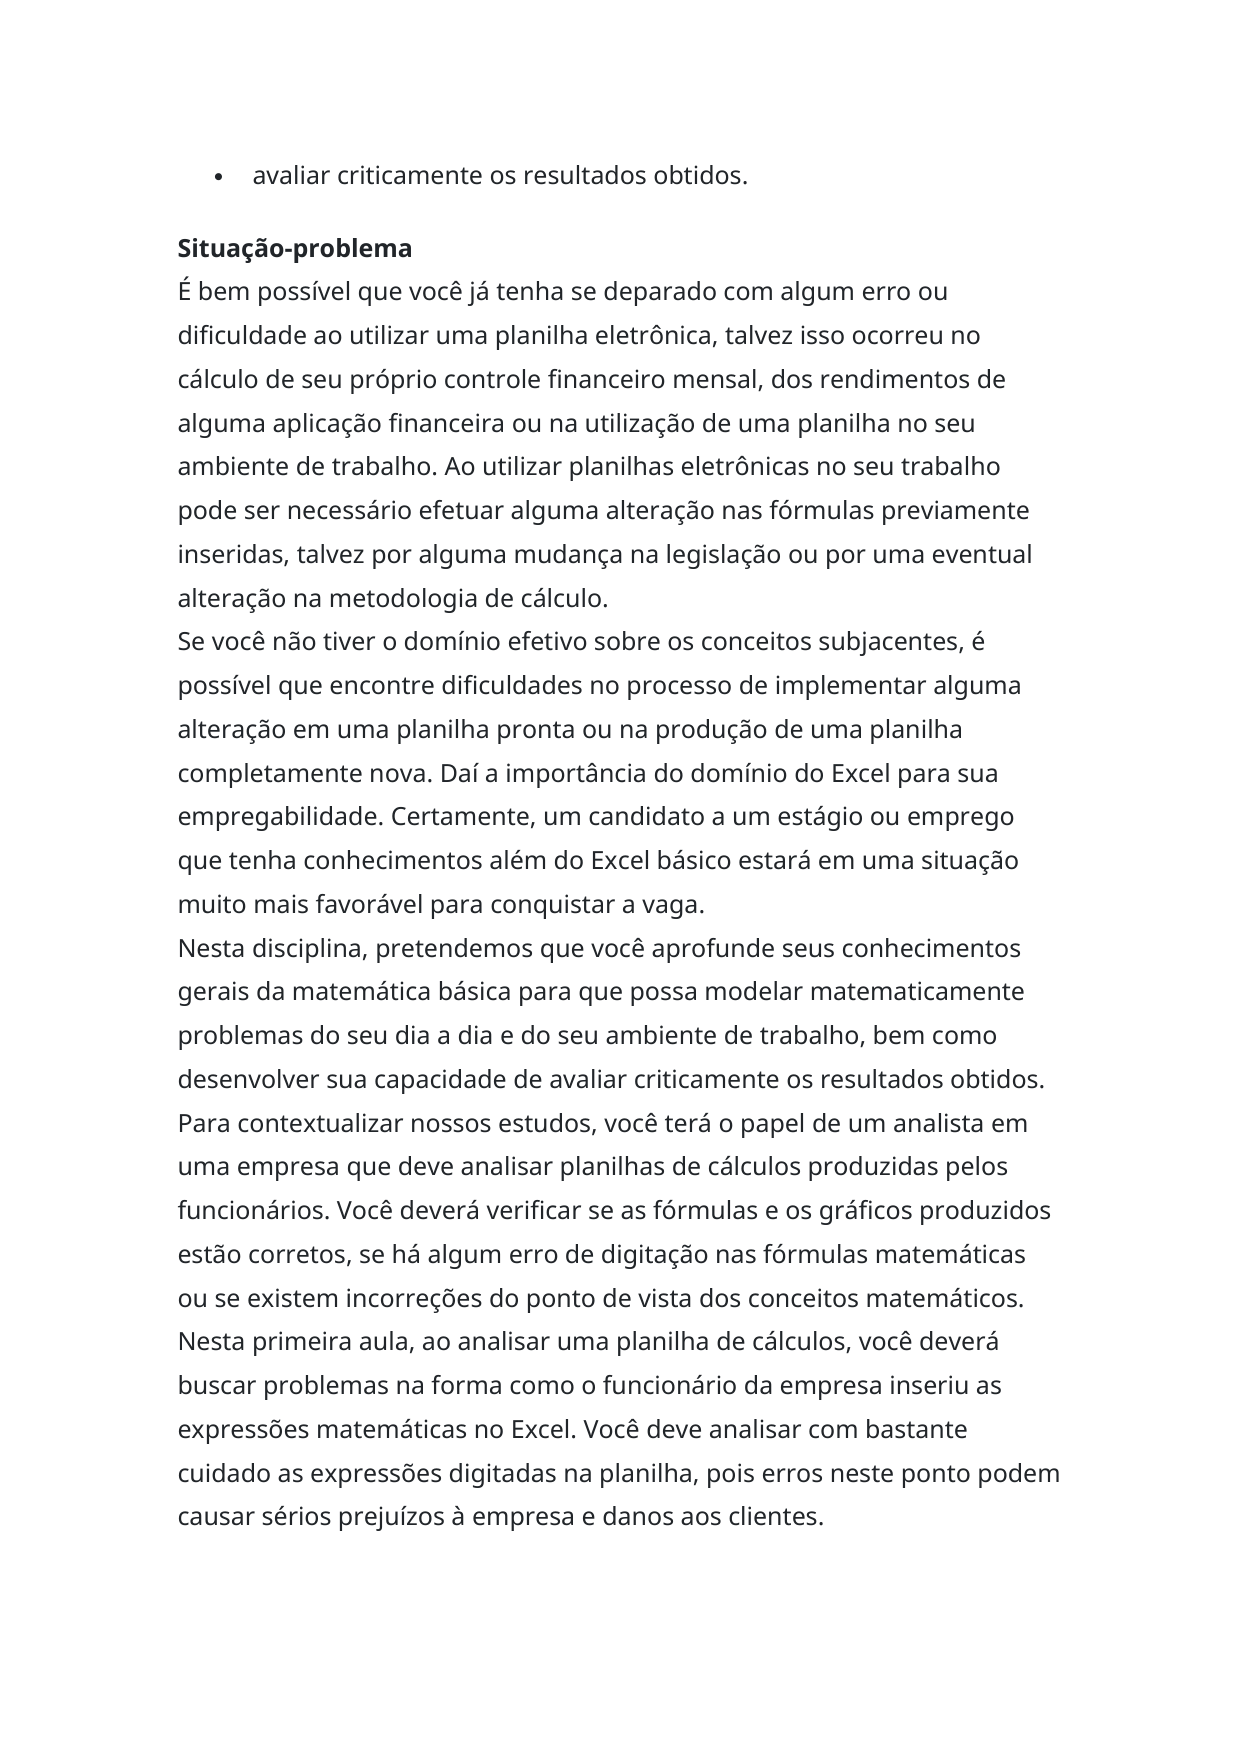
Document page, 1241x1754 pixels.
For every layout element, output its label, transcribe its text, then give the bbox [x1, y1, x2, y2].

text Nesta disciplina, pretendemos que você aprofunde seus conhecimentos gerais da matemática básica para que possa modelar matematicamente problemas do seu dia a dia e do seu ambiente de trabalho, bem como desenvolver sua capacidade de avaliar criticamente os resultados obtidos. [177, 921, 1063, 1096]
text Para contextualizar nossos estudos, você terá o papel de um analista em uma empresa que deve analisar planilhas de cálculos produzidas pelos funcionários. Você deverá verificar se as fórmulas e os gráficos produzidos estão corretos, se há algum erro de digitação nas fórmulas matemáticas ou se existem incorreções do ponto de vista dos conceitos matemáticos. [177, 1096, 1063, 1314]
text Nesta primeira aula, ao analisar uma planilha de cálculos, você deverá buscar problemas na forma como o funcionário da empresa inseriu as expressões matemáticas no Excel. Você deve analisar com bastante cuidado as expressões digitadas na planilha, pois erros neste ponto podem causar sérios prejuízos à empresa e danos aos clientes. [177, 1314, 1063, 1533]
list avaliar criticamente os resultados obtidos. [215, 148, 1063, 191]
text Situação-problema [177, 221, 1063, 264]
text É bem possível que você já tenha se deparado com algum erro ou dificuldade ao utilizar uma planilha eletrônica, talvez isso ocorreu no cálculo de seu próprio controle financeiro mensal, dos rendimentos de alguma aplicação financeira ou na utilização de uma planilha no seu ambiente de trabalho. Ao utilizar planilhas eletrônicas no seu trabalho pode ser necessário efetuar alguma alteração nas fórmulas previamente inseridas, talvez por alguma mudança na legislação ou por uma eventual alteração na metodologia de cálculo. [177, 264, 1063, 614]
text Se você não tiver o domínio efetivo sobre os conceitos subjacentes, é possível que encontre dificuldades no processo de implementar alguma alteração em uma planilha pronta ou na produção de uma planilha completamente nova. Daí a importância do domínio do Excel para sua empregabilidade. Certamente, um candidato a um estágio ou emprego que tenha conhecimentos além do Excel básico estará em uma situação muito mais favorável para conquistar a vaga. [177, 614, 1063, 921]
